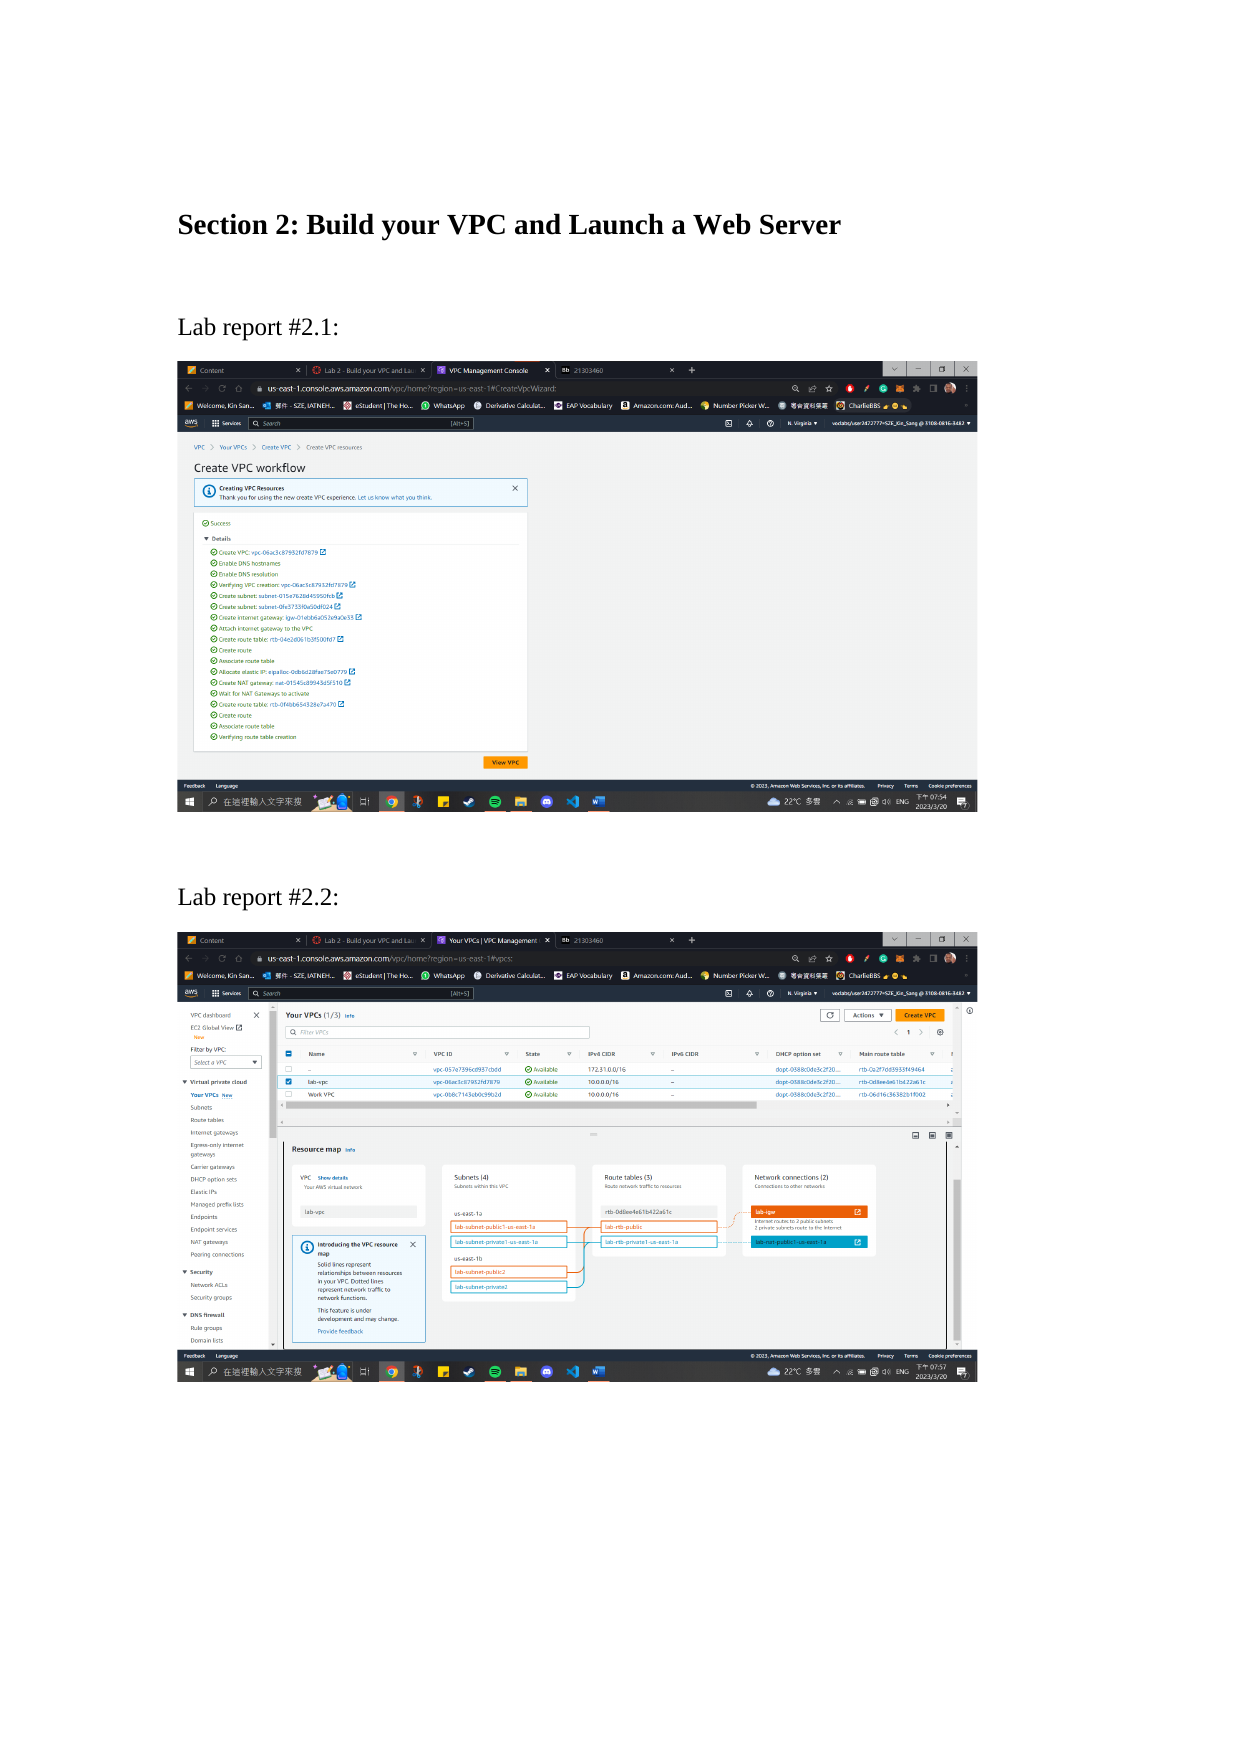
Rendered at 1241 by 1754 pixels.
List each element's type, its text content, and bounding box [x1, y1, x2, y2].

text Section 2: Build your VPC and Launch a Web Server [177, 207, 1063, 240]
text Lab report #2.2: [177, 882, 1063, 911]
picture [177, 932, 978, 1382]
text Lab report #2.1: [177, 312, 1063, 341]
picture [177, 361, 978, 812]
